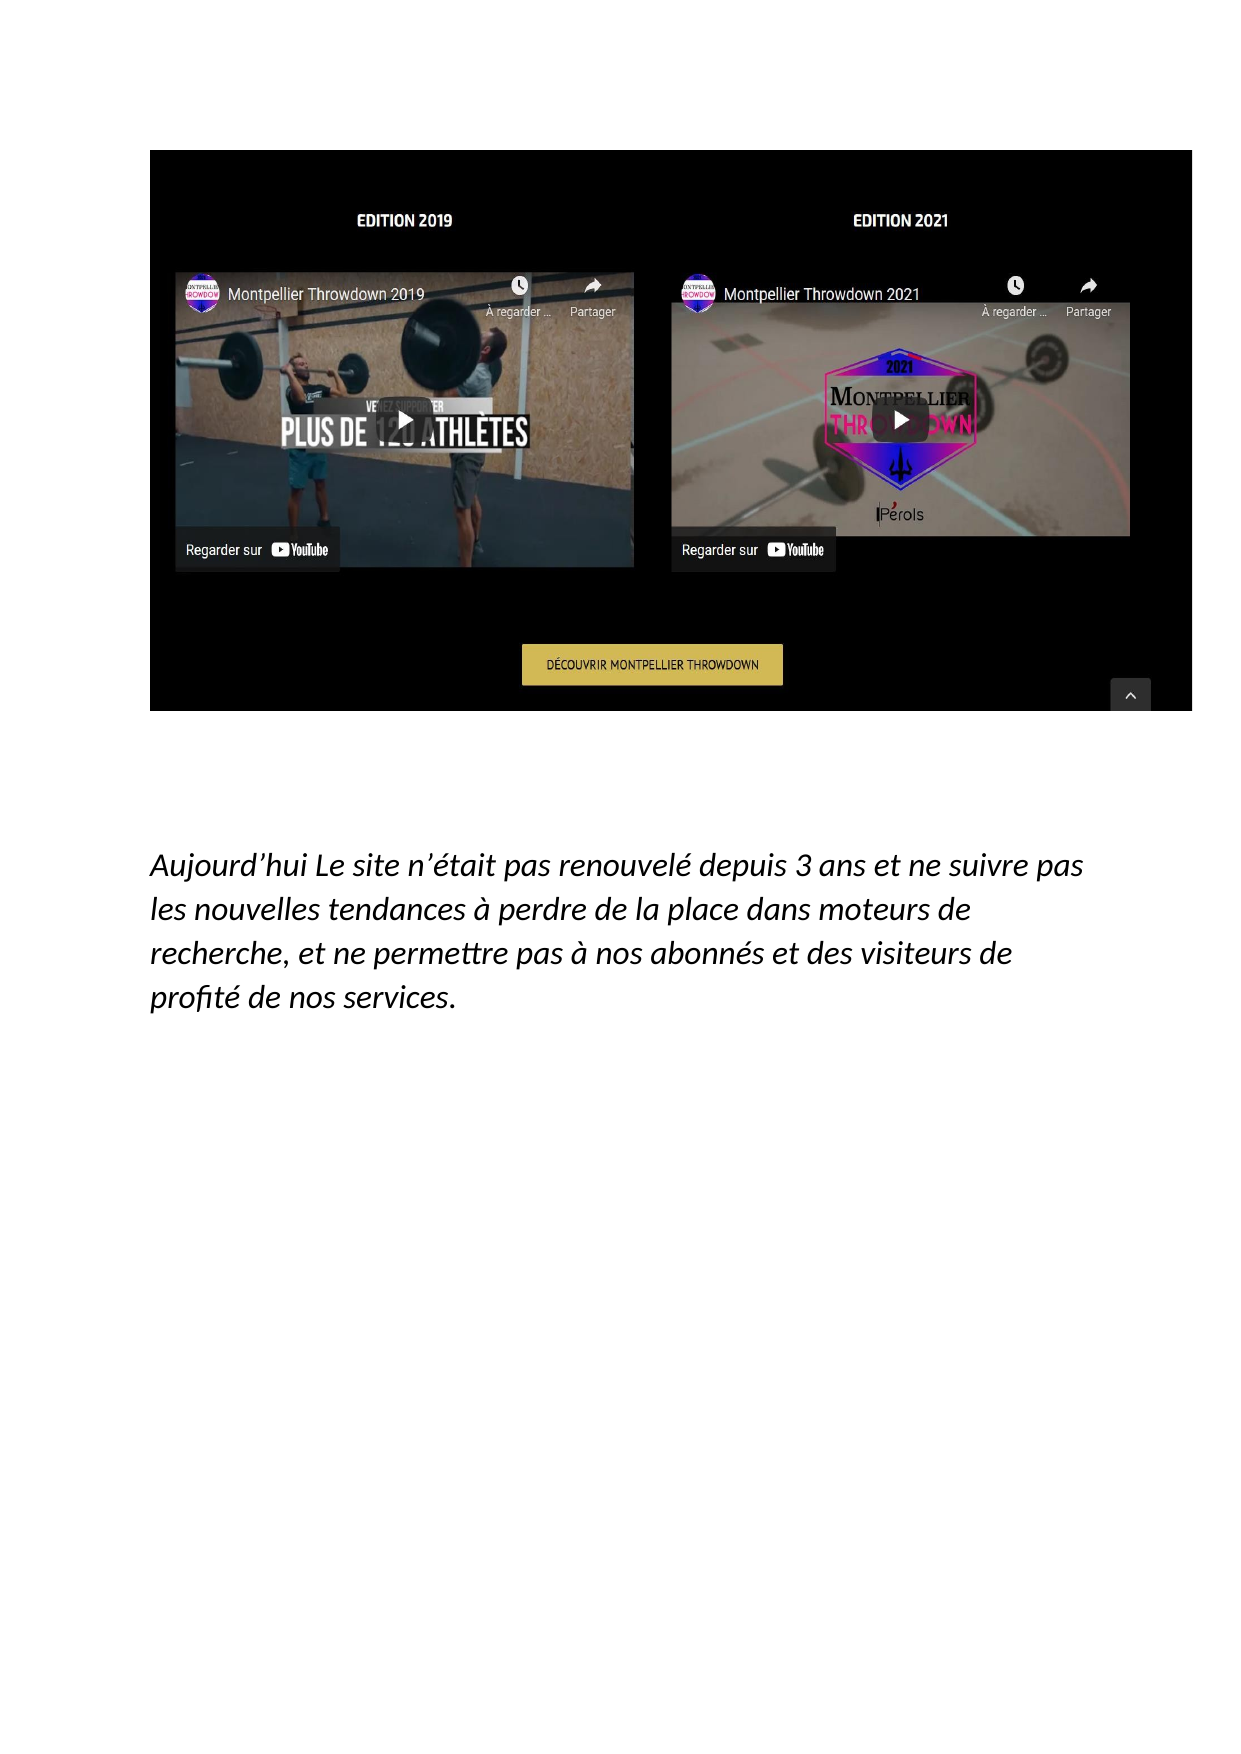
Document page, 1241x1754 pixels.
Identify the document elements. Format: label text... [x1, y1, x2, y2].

picture [150, 150, 1193, 711]
text Aujourd’hui Le site n’était pas renouvelé depuis 3 ans et ne suivre pas les nouvelles tendances à perdre de la place dans moteurs de recherche, et ne permettre pas à nos abonnés et des visiteurs de profité de nos services. [150, 844, 1103, 1016]
